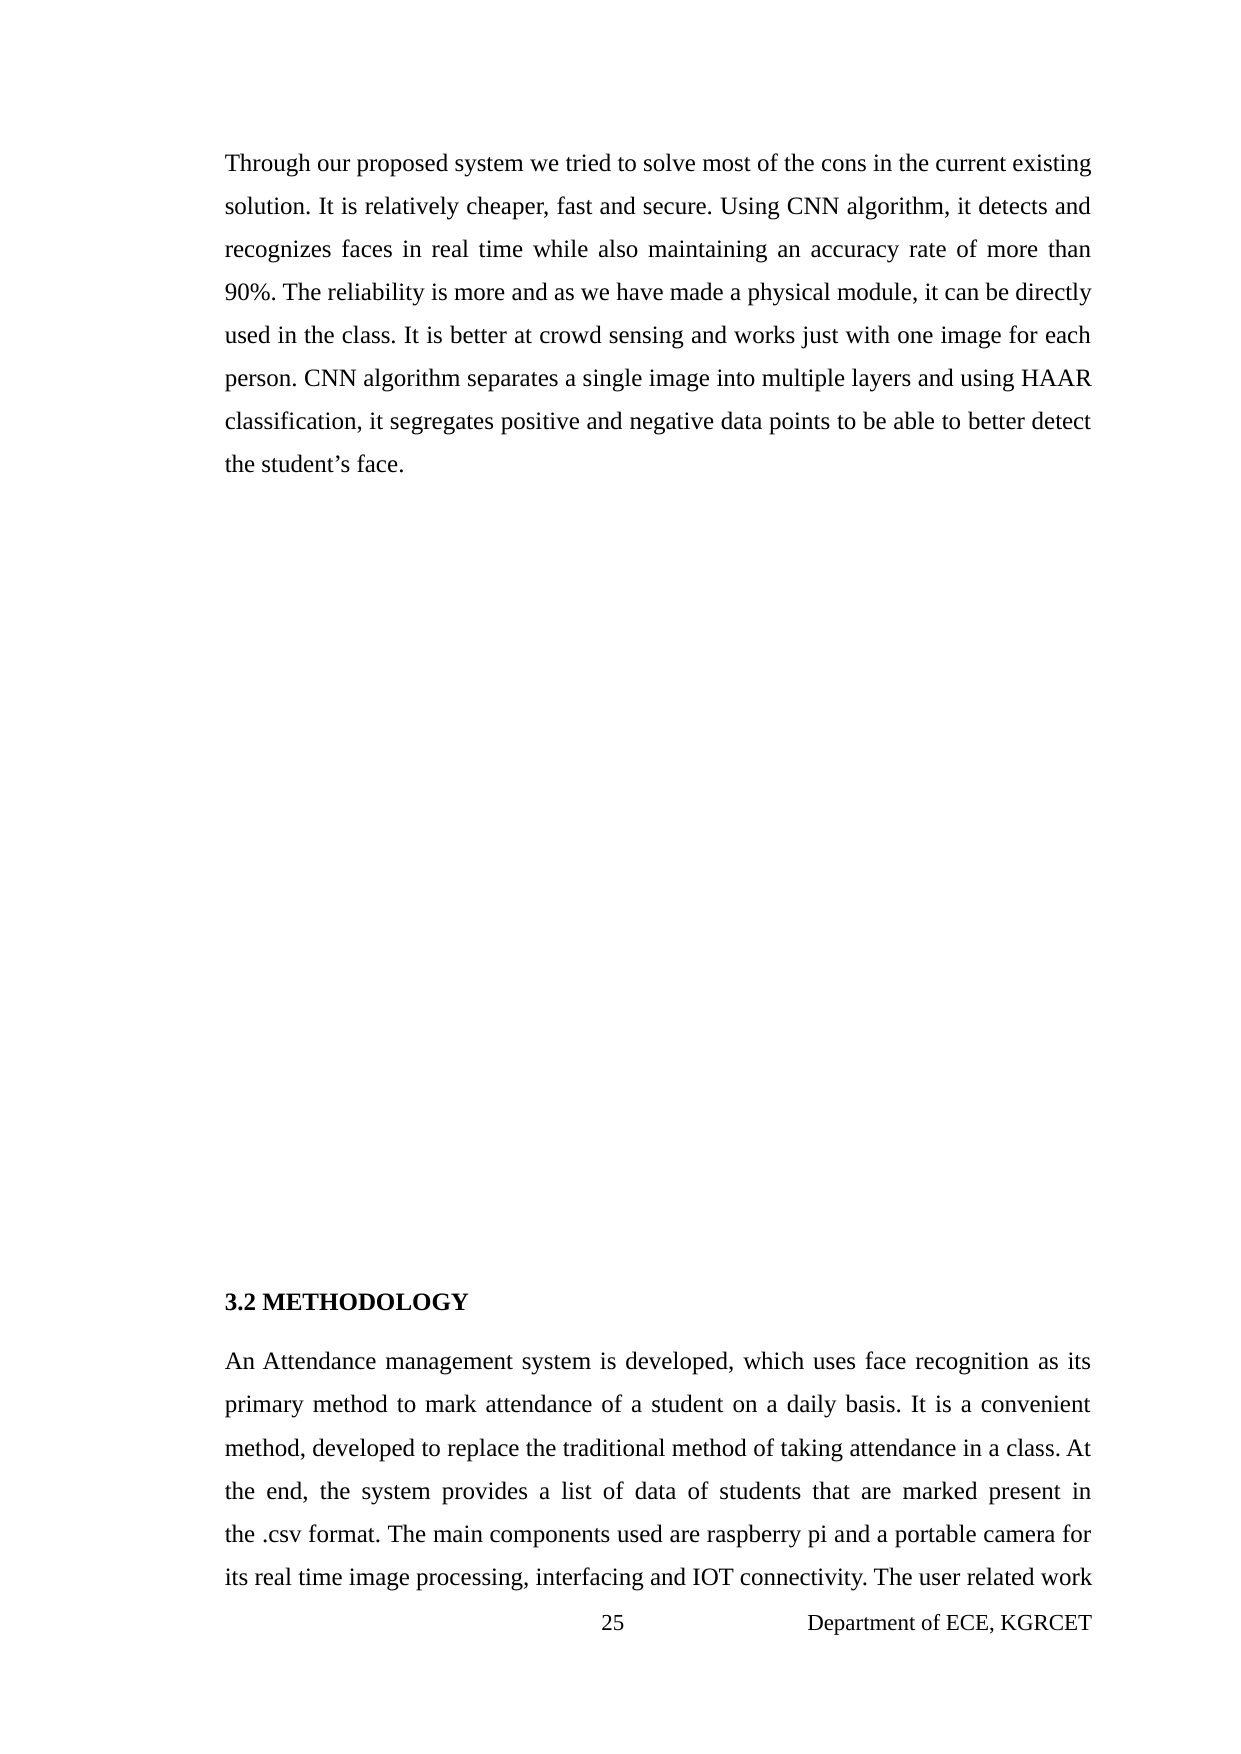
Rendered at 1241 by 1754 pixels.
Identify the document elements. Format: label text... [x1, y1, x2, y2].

text Through our proposed system we tried to solve most of the cons in the current existing solution. It is relatively cheaper, fast and secure. Using CNN algorithm, it detects and recognizes faces in real time while also maintaining an accuracy rate of more than 90%. The reliability is more and as we have made a physical module, it can be directly used in the class. It is better at crowd sensing and works just with one image for each person. CNN algorithm separates a single image into multiple layers and using HAAR classification, it segregates positive and negative data points to be able to better detect the student’s face. [224, 148, 1092, 478]
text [224, 1346, 1092, 1591]
text 3.2 METHODOLOGY [224, 1287, 1092, 1315]
